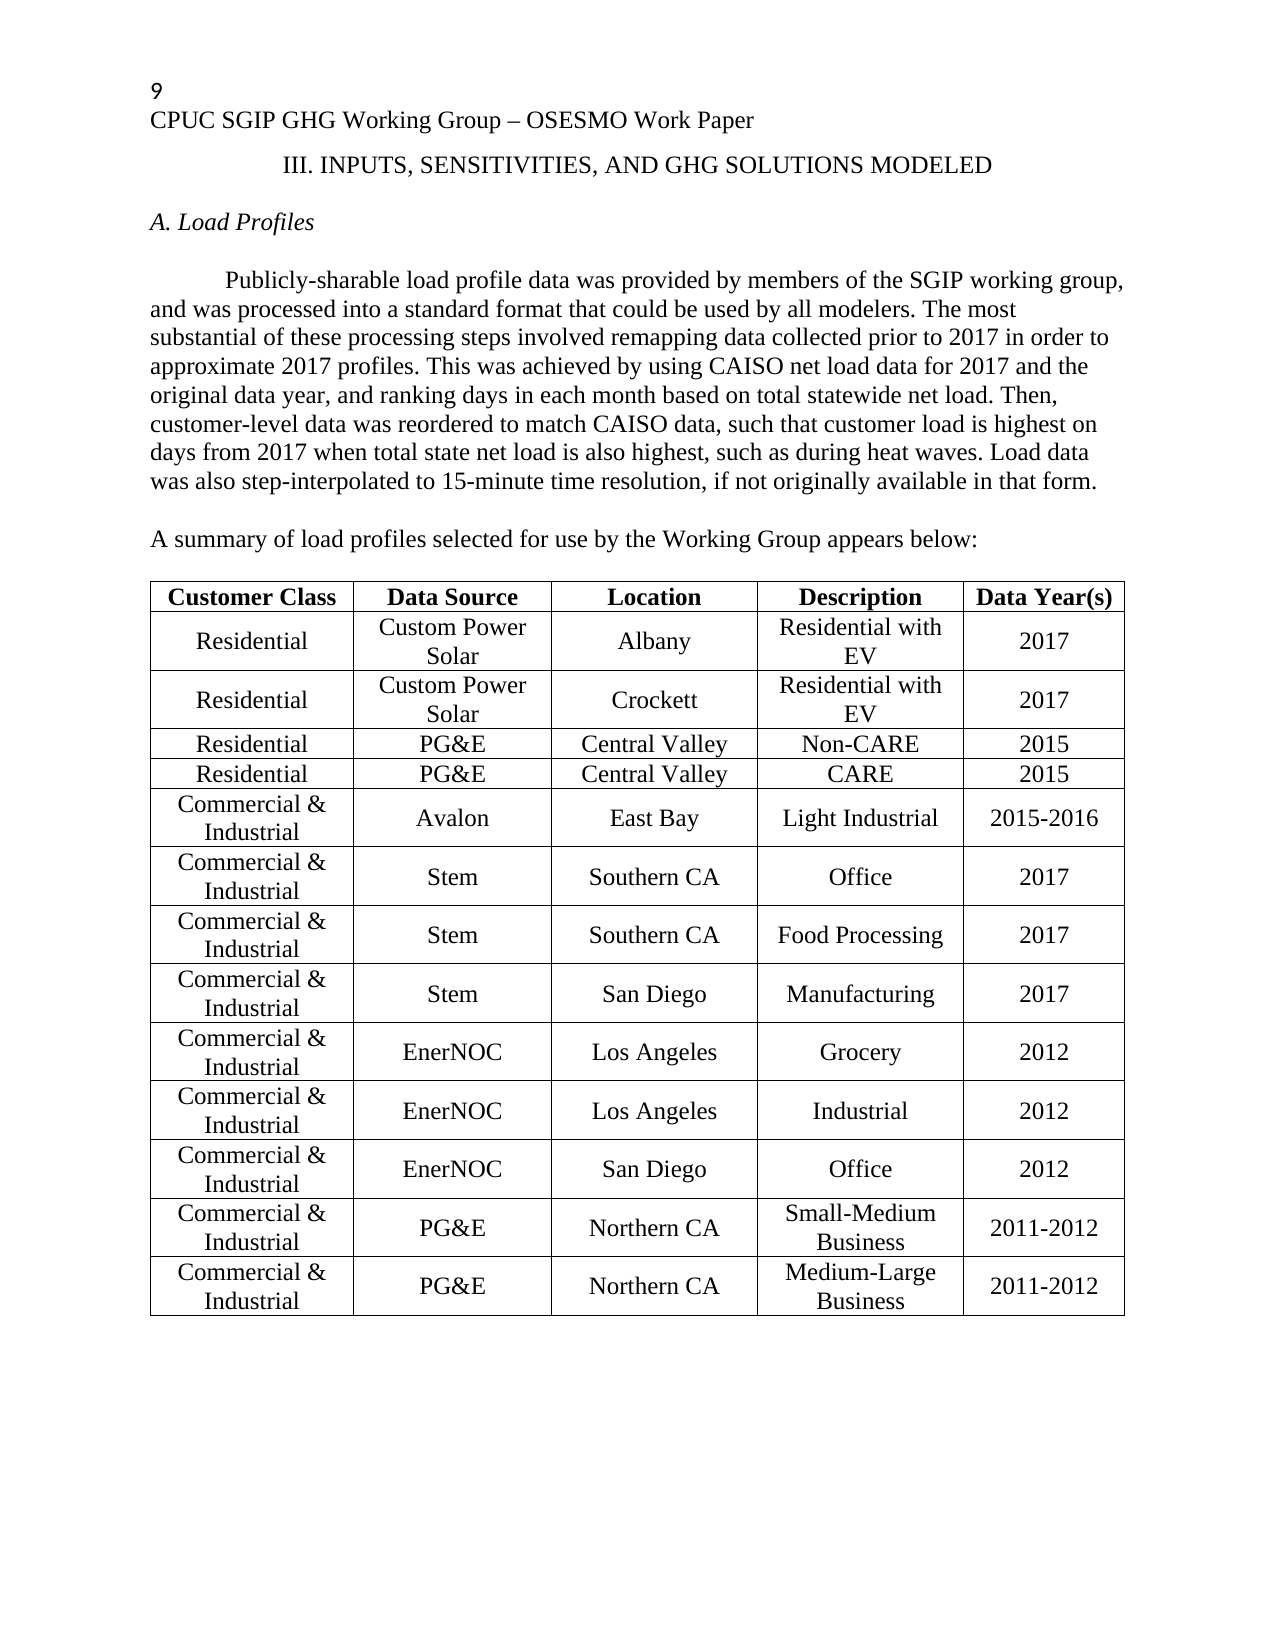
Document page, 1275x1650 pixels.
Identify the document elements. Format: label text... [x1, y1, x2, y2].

table_cell Non-CARE [758, 729, 963, 758]
table_cell Los Angeles [552, 1023, 757, 1080]
table_cell Manufacturing [758, 964, 963, 1022]
table_cell 2017 [964, 964, 1124, 1022]
table_cell 2012 [964, 1023, 1124, 1080]
table_cell CARE [758, 759, 963, 788]
table_header Location [552, 582, 757, 611]
table_cell Stem [354, 906, 551, 963]
table_cell Commercial & Industrial [151, 1257, 353, 1314]
table_cell Commercial & Industrial [151, 1081, 353, 1139]
table_cell 2017 [964, 671, 1124, 728]
table_cell Commercial & Industrial [151, 847, 353, 905]
table_cell Commercial & Industrial [151, 906, 353, 963]
table_cell Commercial & Industrial [151, 1140, 353, 1197]
text A. Load Profiles [150, 207, 1125, 236]
table_cell 2017 [964, 847, 1124, 905]
table_cell 2017 [964, 612, 1124, 669]
table_cell Avalon [354, 789, 551, 846]
table_cell Residential with EV [758, 612, 963, 669]
table_cell Central Valley [552, 759, 757, 788]
table_cell Stem [354, 847, 551, 905]
table_cell 2015-2016 [964, 789, 1124, 846]
table_cell Grocery [758, 1023, 963, 1080]
table_cell Central Valley [552, 729, 757, 758]
table_cell San Diego [552, 964, 757, 1022]
table_cell Custom Power Solar [354, 612, 551, 669]
table_cell Stem [354, 964, 551, 1022]
table_cell Residential with EV [758, 671, 963, 728]
table_cell Food Processing [758, 906, 963, 963]
table_cell 2015 [964, 729, 1124, 758]
table_header Data Source [354, 582, 551, 611]
table_cell 2011-2012 [964, 1199, 1124, 1256]
table_cell PG&E [354, 1257, 551, 1314]
table_cell San Diego [552, 1140, 757, 1197]
table_cell Northern CA [552, 1257, 757, 1314]
table_cell Commercial & Industrial [151, 1199, 353, 1256]
table_cell PG&E [354, 759, 551, 788]
text A summary of load profiles selected for use by the Working Group appears below: [150, 524, 1125, 552]
text III. INPUTS, SENSITIVITIES, AND GHG SOLUTIONS MODELED [150, 150, 1125, 179]
table_cell Residential [151, 729, 353, 758]
table_cell Office [758, 1140, 963, 1197]
table_cell Southern CA [552, 847, 757, 905]
table_header Data Year(s) [964, 582, 1124, 611]
table_cell EnerNOC [354, 1023, 551, 1080]
table_cell EnerNOC [354, 1140, 551, 1197]
table_cell PG&E [354, 1199, 551, 1256]
table_cell EnerNOC [354, 1081, 551, 1139]
table_cell Commercial & Industrial [151, 964, 353, 1022]
table_cell Residential [151, 612, 353, 669]
table_cell 2015 [964, 759, 1124, 788]
table_header Customer Class [151, 582, 353, 611]
table_cell 2012 [964, 1081, 1124, 1139]
table_cell East Bay [552, 789, 757, 846]
table_cell Small-Medium Business [758, 1199, 963, 1256]
table_cell Northern CA [552, 1199, 757, 1256]
table_cell Office [758, 847, 963, 905]
table_cell Commercial & Industrial [151, 1023, 353, 1080]
table_header Description [758, 582, 963, 611]
table_cell Industrial [758, 1081, 963, 1139]
table_cell Crockett [552, 671, 757, 728]
table_cell PG&E [354, 729, 551, 758]
table_cell Residential [151, 671, 353, 728]
table_cell Southern CA [552, 906, 757, 963]
text Publicly-sharable load profile data was provided by members of the SGIP working group, and was processed into a standard format that could be used by all modelers. The most substantial of these processing steps involved remapping data collected prior to 2017 in order to approximate 2017 profiles. This was achieved by using CAISO net load data for 2017 and the original data year, and ranking days in each month based on total statewide net load. Then, customer-level data was reordered to match CAISO data, such that customer load is highest on days from 2017 when total state net load is also highest, such as during heat waves. Load data was also step-interpolated to 15-minute time resolution, if not originally available in that form. [150, 265, 1125, 495]
table_cell Albany [552, 612, 757, 669]
table_cell 2011-2012 [964, 1257, 1124, 1314]
table_cell Light Industrial [758, 789, 963, 846]
table_cell Commercial & Industrial [151, 789, 353, 846]
table_cell Medium-Large Business [758, 1257, 963, 1314]
table_cell 2012 [964, 1140, 1124, 1197]
table_cell Residential [151, 759, 353, 788]
table_cell Los Angeles [552, 1081, 757, 1139]
table_cell 2017 [964, 906, 1124, 963]
table_cell Custom Power Solar [354, 671, 551, 728]
